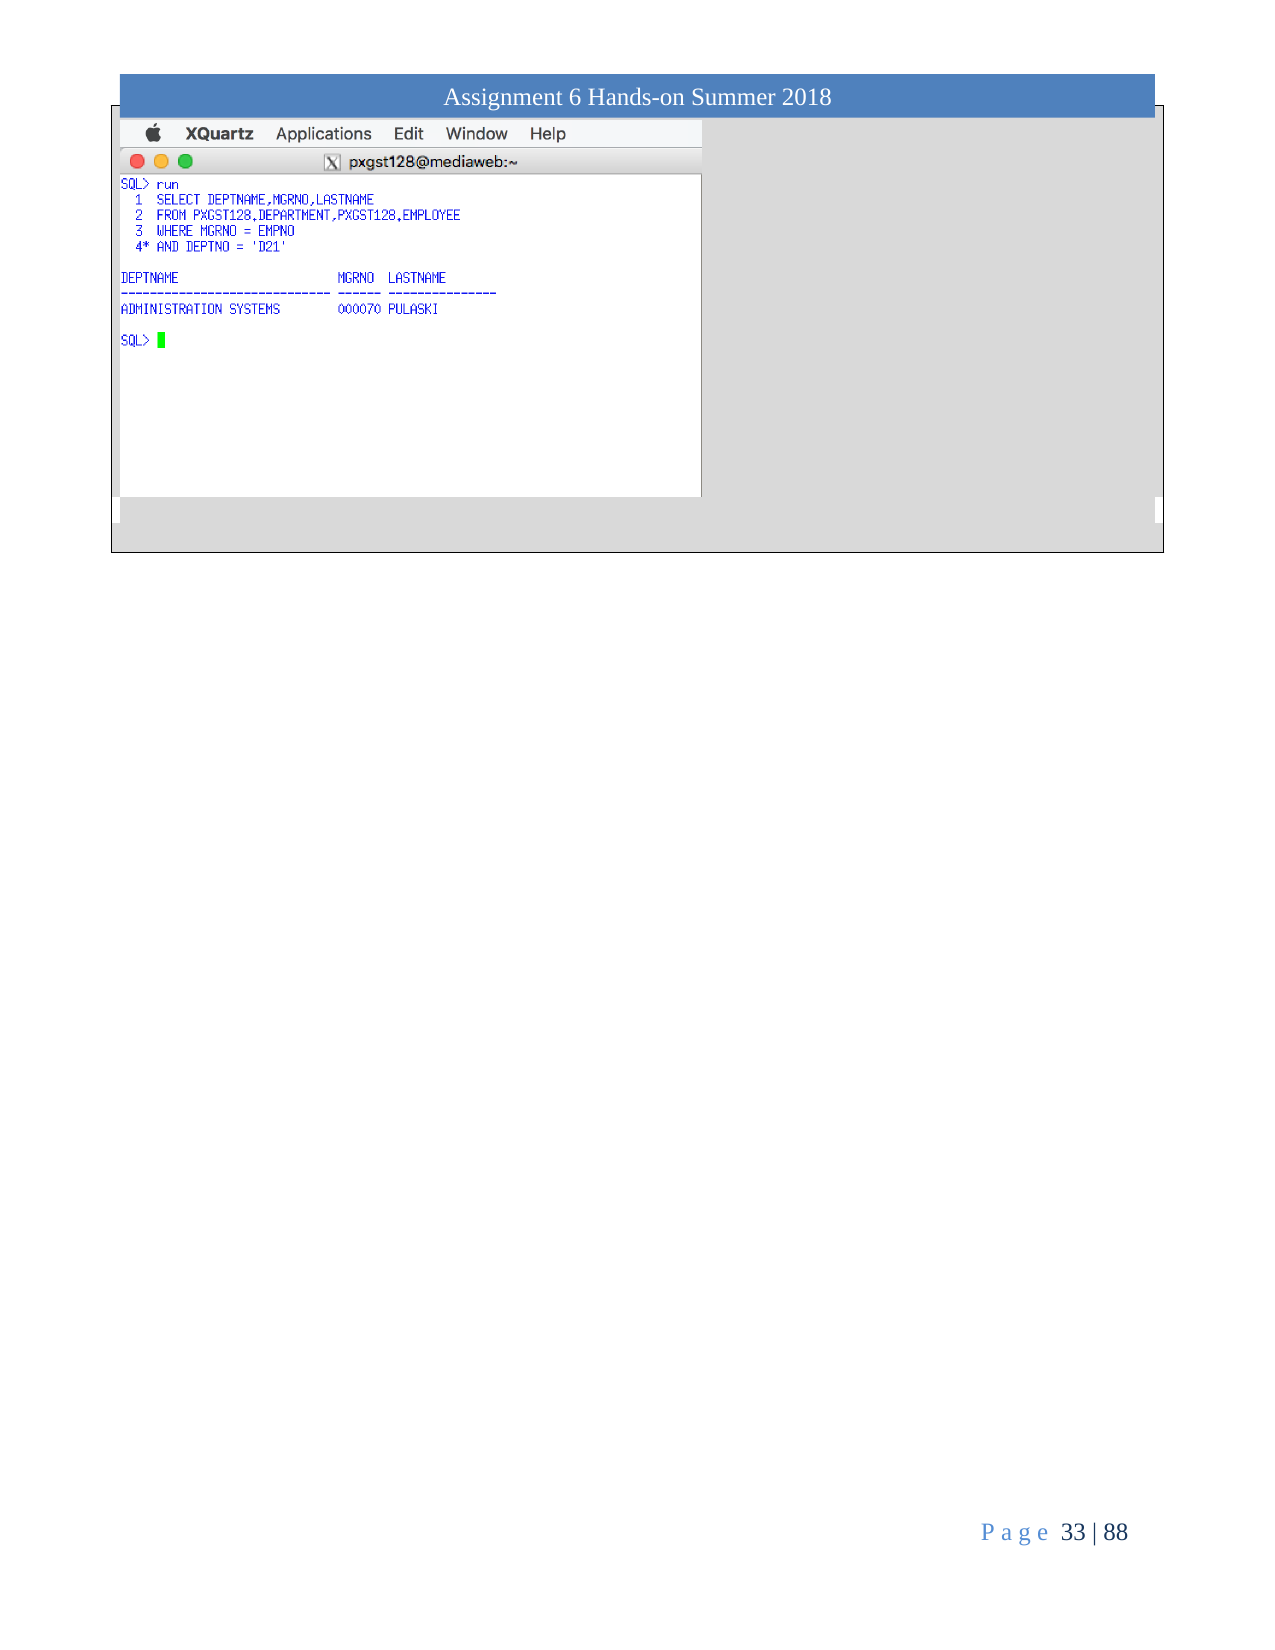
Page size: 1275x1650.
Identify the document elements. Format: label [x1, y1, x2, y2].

picture [120, 120, 702, 497]
